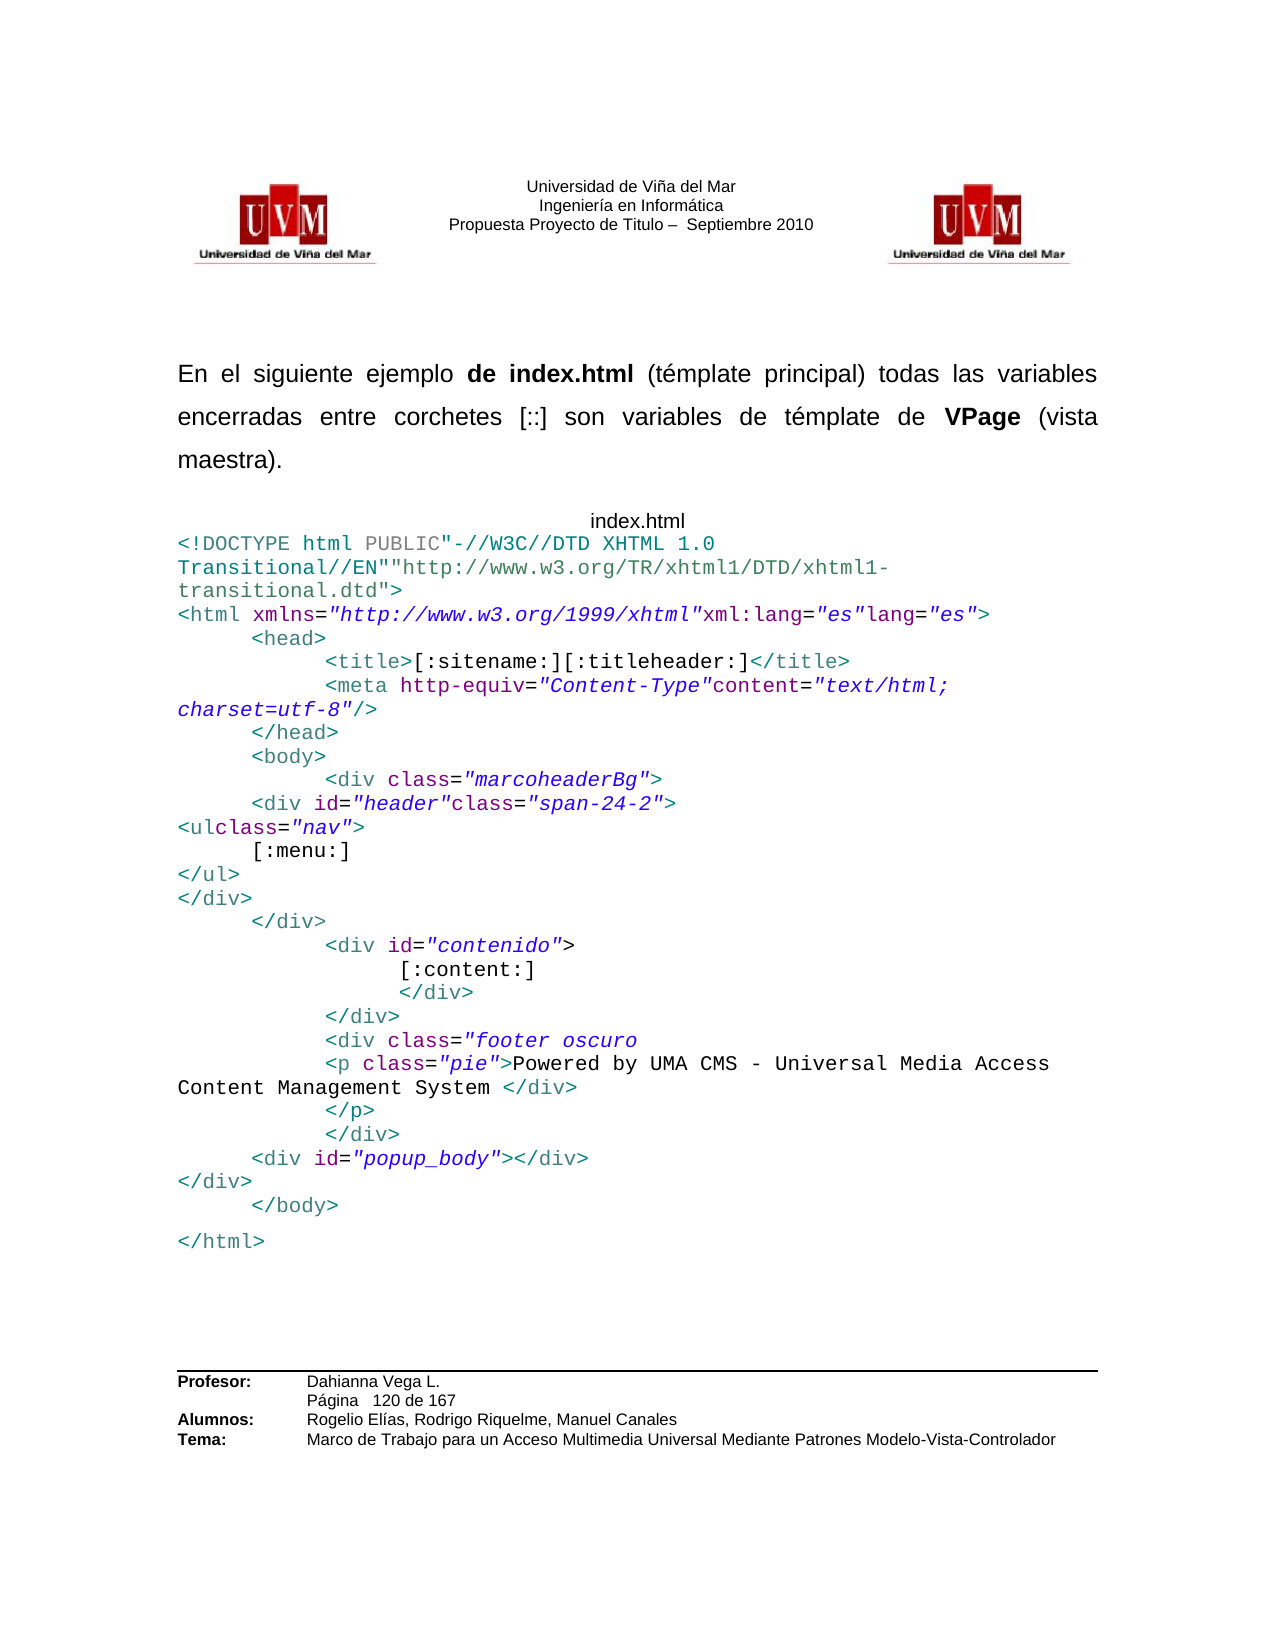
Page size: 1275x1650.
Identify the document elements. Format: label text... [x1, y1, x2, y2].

text </p> [177, 1101, 1098, 1124]
text </ul> [177, 864, 1098, 888]
text </div> [177, 1171, 1098, 1195]
text En el siguiente ejemplo de index.html (témplate principal) todas las variables encerradas entre corchetes [::] son variables de témplate de VPage (vista maestra). [177, 359, 1098, 474]
text </div> [177, 1124, 1098, 1148]
text <body> [177, 746, 1098, 769]
text <div class="marcoheaderBg"> [177, 769, 1098, 793]
text <!DOCTYPE html PUBLIC"-//W3C//DTD XHTML 1.0 Transitional//EN""http://www.w3.org/TR/xhtml1/DTD/xhtml1-transitional.dtd"> [177, 533, 1098, 604]
picture [177, 176, 390, 267]
text <div id="header"class="span-24-2"> [177, 793, 1098, 817]
text <title>[:sitename:][:titleheader:]</title> [177, 651, 1098, 675]
text <head> [177, 628, 1098, 651]
text <meta http-equiv="Content-Type"content="text/html; charset=utf-8"/> [177, 675, 1098, 722]
subtitle index.html [177, 509, 1098, 533]
text <div id="popup_body"></div> [177, 1148, 1098, 1171]
text [:menu:] [177, 840, 1098, 864]
text </html> [177, 1231, 1098, 1255]
text [:content:] [177, 959, 1098, 982]
text </div> [177, 1006, 1098, 1029]
text <ulclass="nav"> [177, 817, 1098, 840]
picture [871, 176, 1084, 267]
text </div> [177, 911, 1098, 935]
text <p class="pie">Powered by UMA CMS - Universal Media Access Content Management System </div> [177, 1053, 1098, 1101]
text </div> [177, 888, 1098, 911]
text <html xmlns="http://www.w3.org/1999/xhtml"xml:lang="es"lang="es"> [177, 604, 1098, 628]
text <div id="contenido"> [177, 935, 1098, 959]
text </div> [177, 982, 1098, 1006]
text <div class="footer oscuro [177, 1029, 1098, 1053]
text </body> [177, 1195, 1098, 1219]
text </head> [177, 722, 1098, 746]
